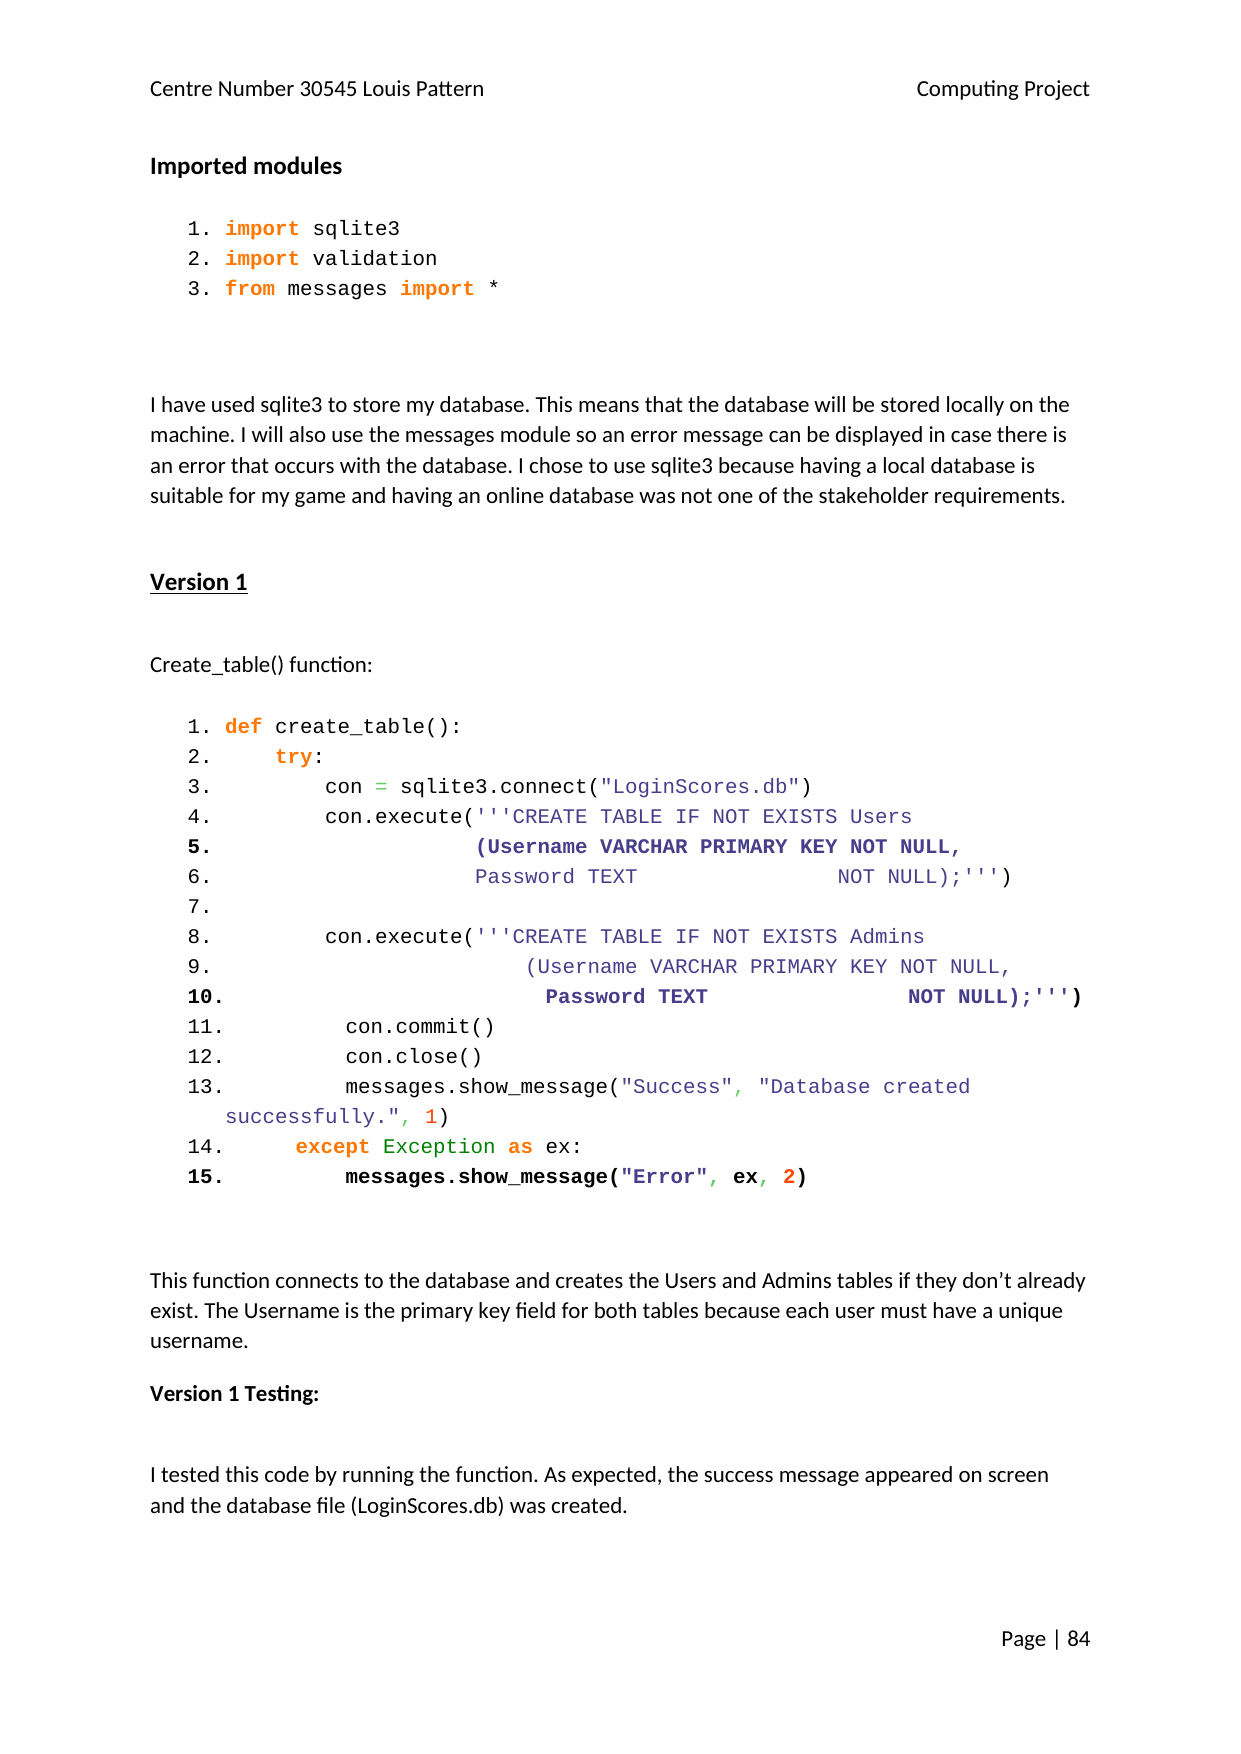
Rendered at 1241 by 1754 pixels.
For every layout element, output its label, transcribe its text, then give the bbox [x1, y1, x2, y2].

list con.close() [187, 1040, 1090, 1070]
list except Exception as ex: [187, 1130, 1090, 1160]
text Create_table() function: [150, 650, 1090, 678]
list Password TEXT NOT NULL);''') [187, 980, 1090, 1010]
list Password TEXT NOT NULL);''') [187, 860, 1090, 890]
list con.execute('''CREATE TABLE IF NOT EXISTS Admins [187, 920, 1090, 950]
list con.commit() [187, 1010, 1090, 1040]
list def create_table(): [187, 710, 1090, 740]
list import validation [187, 242, 1090, 272]
list messages.show_message("Error", ex, 2) [187, 1160, 1090, 1190]
list import sqlite3 [187, 212, 1090, 242]
text This function connects to the database and creates the Users and Admins tables if they don’t already exist. The Username is the primary key field for both tables because each user must have a unique username. [150, 1266, 1090, 1354]
text I have used sqlite3 to store my database. This means that the database will be stored locally on the machine. I will also use the messages module so an error message can be displayed in case there is an error that occurs with the database. I chose to use sqlite3 because having a local database is suitable for my game and having an online database was not one of the stakeholder requirements. [150, 390, 1090, 539]
subtitle Version 1 Testing: [150, 1379, 1090, 1407]
list con = sqlite3.connect("LoginScores.db") [187, 770, 1090, 800]
list (Username VARCHAR PRIMARY KEY NOT NULL, [187, 830, 1090, 860]
subtitle Version 1 [150, 566, 1090, 597]
list (Username VARCHAR PRIMARY KEY NOT NULL, [187, 950, 1090, 980]
list con.execute('''CREATE TABLE IF NOT EXISTS Users [187, 800, 1090, 830]
list try: [187, 740, 1090, 770]
subtitle Imported modules [150, 150, 1090, 181]
list messages.show_message("Success", "Database created successfully.", 1) [187, 1070, 1090, 1130]
list from messages import * [187, 272, 1090, 302]
text I tested this code by running the function. As expected, the success message appeared on screen and the database file (LoginScores.db) was created. [150, 1461, 1090, 1519]
